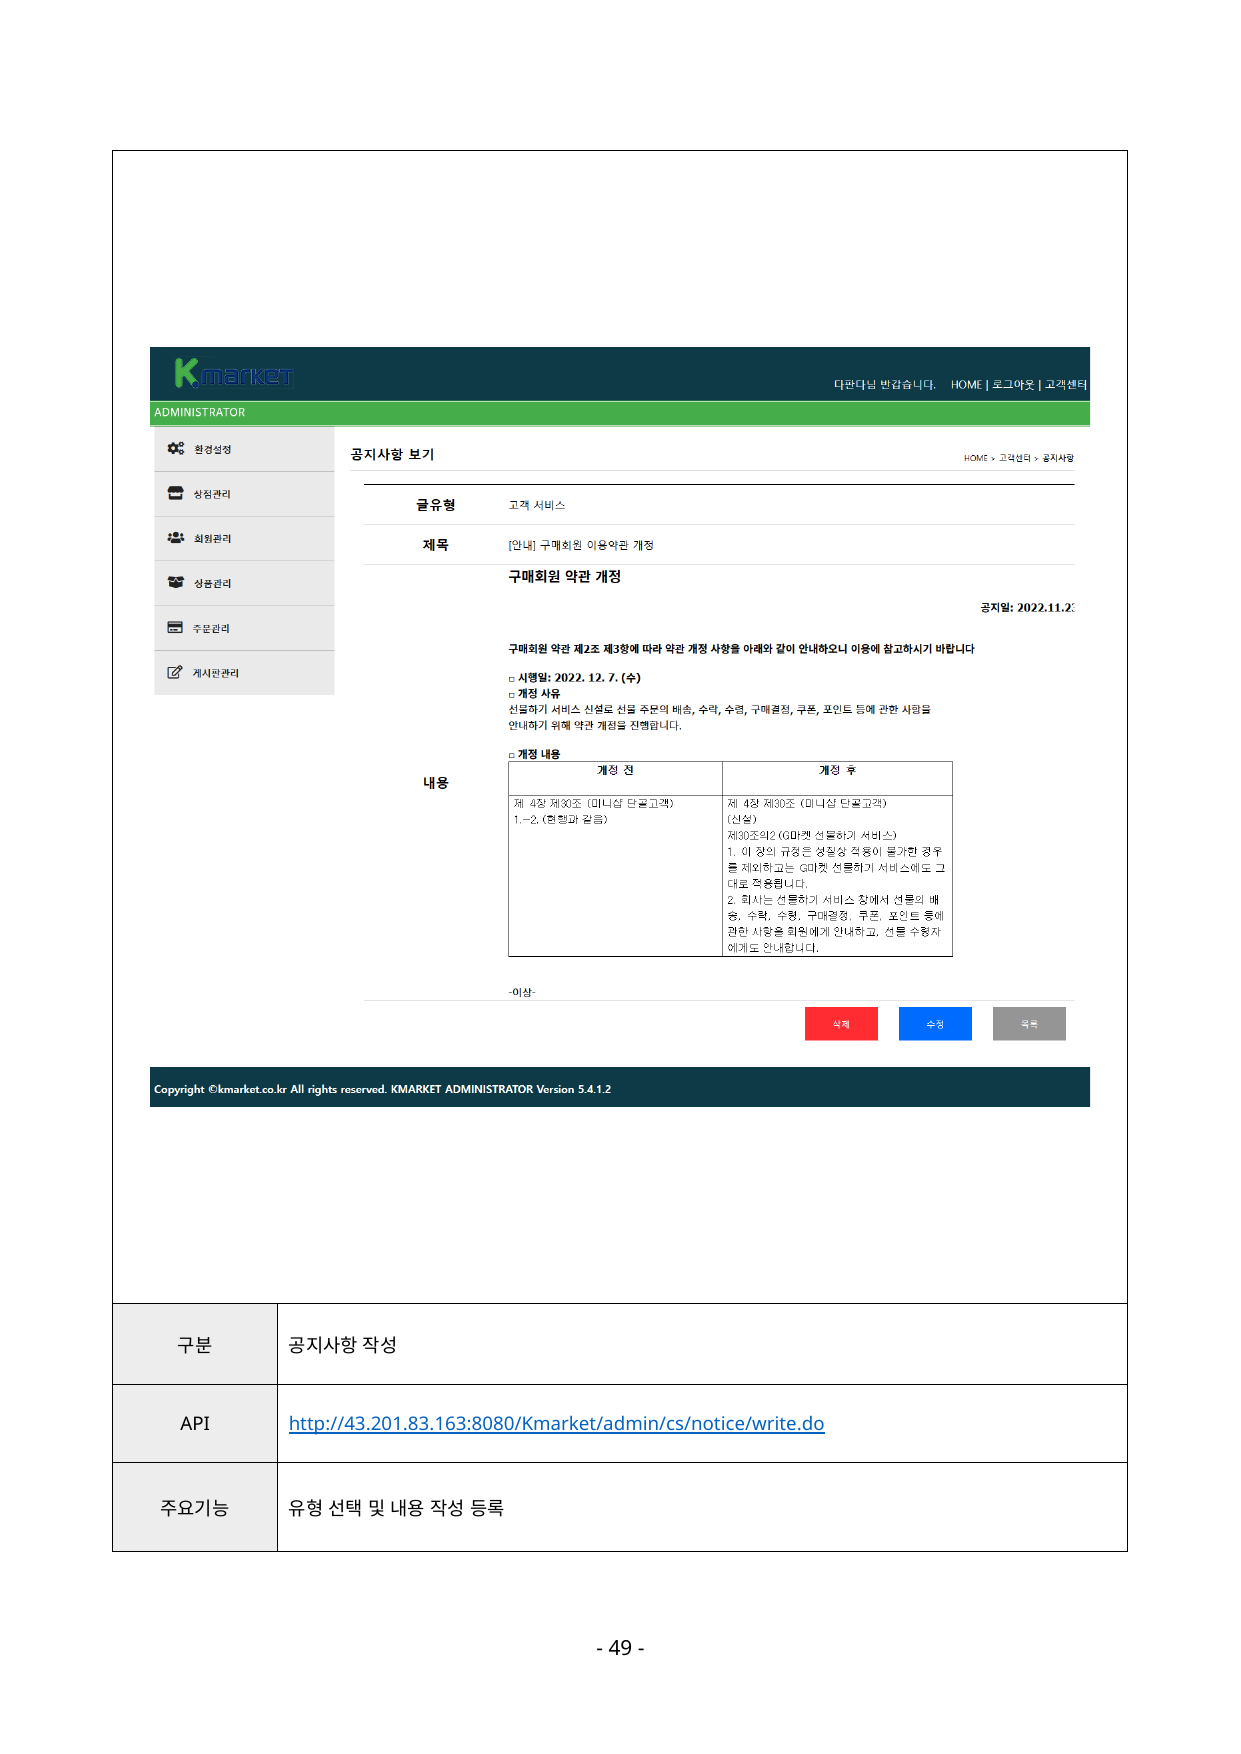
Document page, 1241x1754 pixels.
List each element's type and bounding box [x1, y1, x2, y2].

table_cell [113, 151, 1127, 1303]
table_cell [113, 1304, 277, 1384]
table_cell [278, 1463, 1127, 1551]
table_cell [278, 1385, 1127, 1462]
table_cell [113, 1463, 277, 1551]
picture [150, 347, 1091, 1107]
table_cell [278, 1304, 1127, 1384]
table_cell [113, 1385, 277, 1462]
